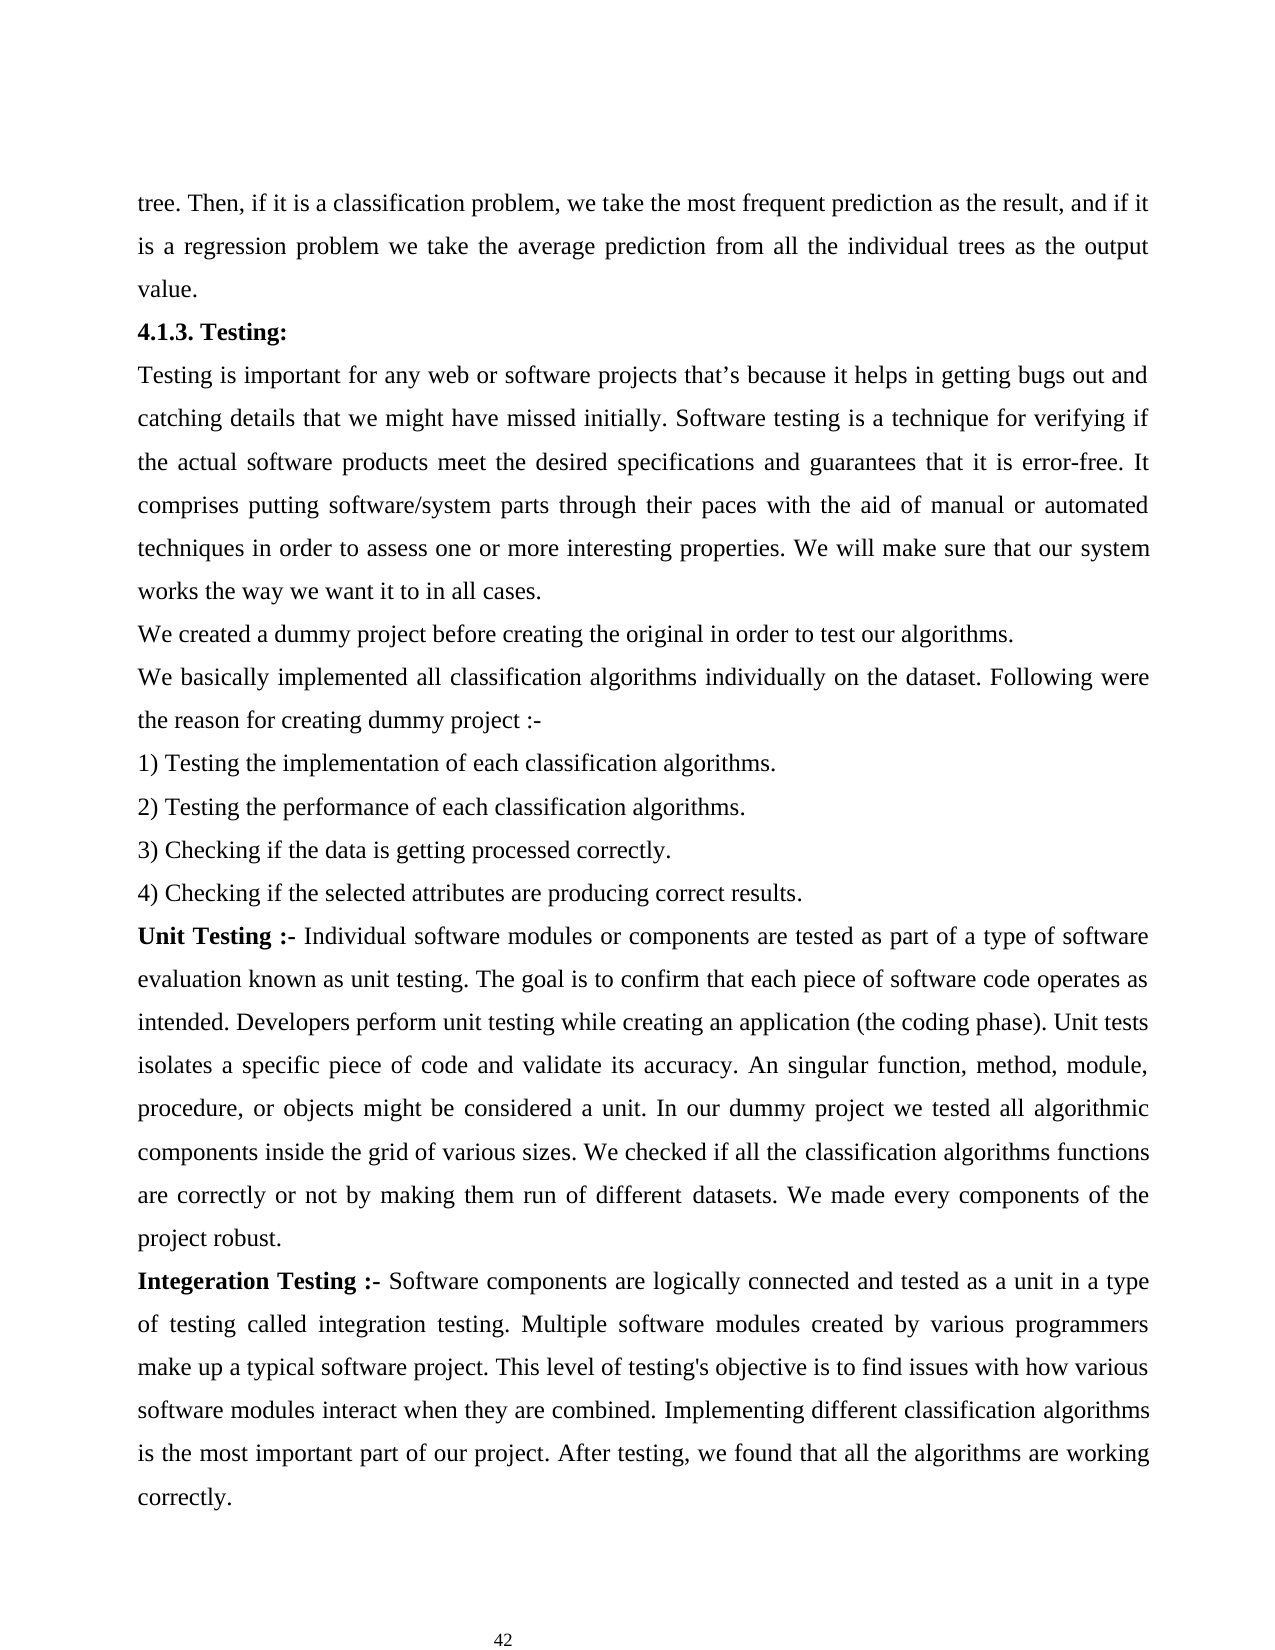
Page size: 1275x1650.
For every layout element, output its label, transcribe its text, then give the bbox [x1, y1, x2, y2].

text Testing is important for any web or software projects that’s because it helps in getting bugs out and catching details that we might have missed initially. Software testing is a technique for verifying if the actual software products meet the desired specifications and guarantees that it is error-free. It comprises putting software/system parts through their paces with the aid of manual or automated techniques in order to assess one or more interesting properties. We will make sure that our system works the way we want it to in all cases. [137, 360, 1150, 605]
text 1) Testing the implementation of each classification algorithms. [137, 748, 1150, 777]
text 3) Checking if the data is getting processed correctly. [137, 835, 1150, 863]
text Unit Testing :- Individual software modules or components are tested as part of a type of software evaluation known as unit testing. The goal is to confirm that each piece of software code operates as intended. Developers perform unit testing while creating an application (the coding phase). Unit tests isolates a specific piece of code and validate its accuracy. An singular function, method, module, procedure, or objects might be considered a unit. In our dummy project we tested all algorithmic components inside the grid of various sizes. We checked if all the classification algorithms functions are correctly or not by making them run of different datasets. We made every components of the project robust. [137, 921, 1150, 1252]
text We created a dummy project before creating the original in order to test our algorithms. [137, 619, 1150, 648]
text Integeration Testing :- Software components are logically connected and tested as a unit in a type of testing called integration testing. Multiple software modules created by various programmers make up a typical software project. This level of testing's objective is to find issues with how various software modules interact when they are combined. Implementing different classification algorithms is the most important part of our project. After testing, we found that all the algorithms are working correctly. [137, 1266, 1150, 1510]
text 2) Testing the performance of each classification algorithms. [137, 792, 1150, 820]
text 4) Checking if the selected attributes are producing correct results. [137, 878, 1150, 907]
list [137, 188, 1150, 303]
list Testing: [137, 317, 1150, 346]
text We basically implemented all classification algorithms individually on the dataset. Following were the reason for creating dummy project :- [137, 662, 1150, 734]
